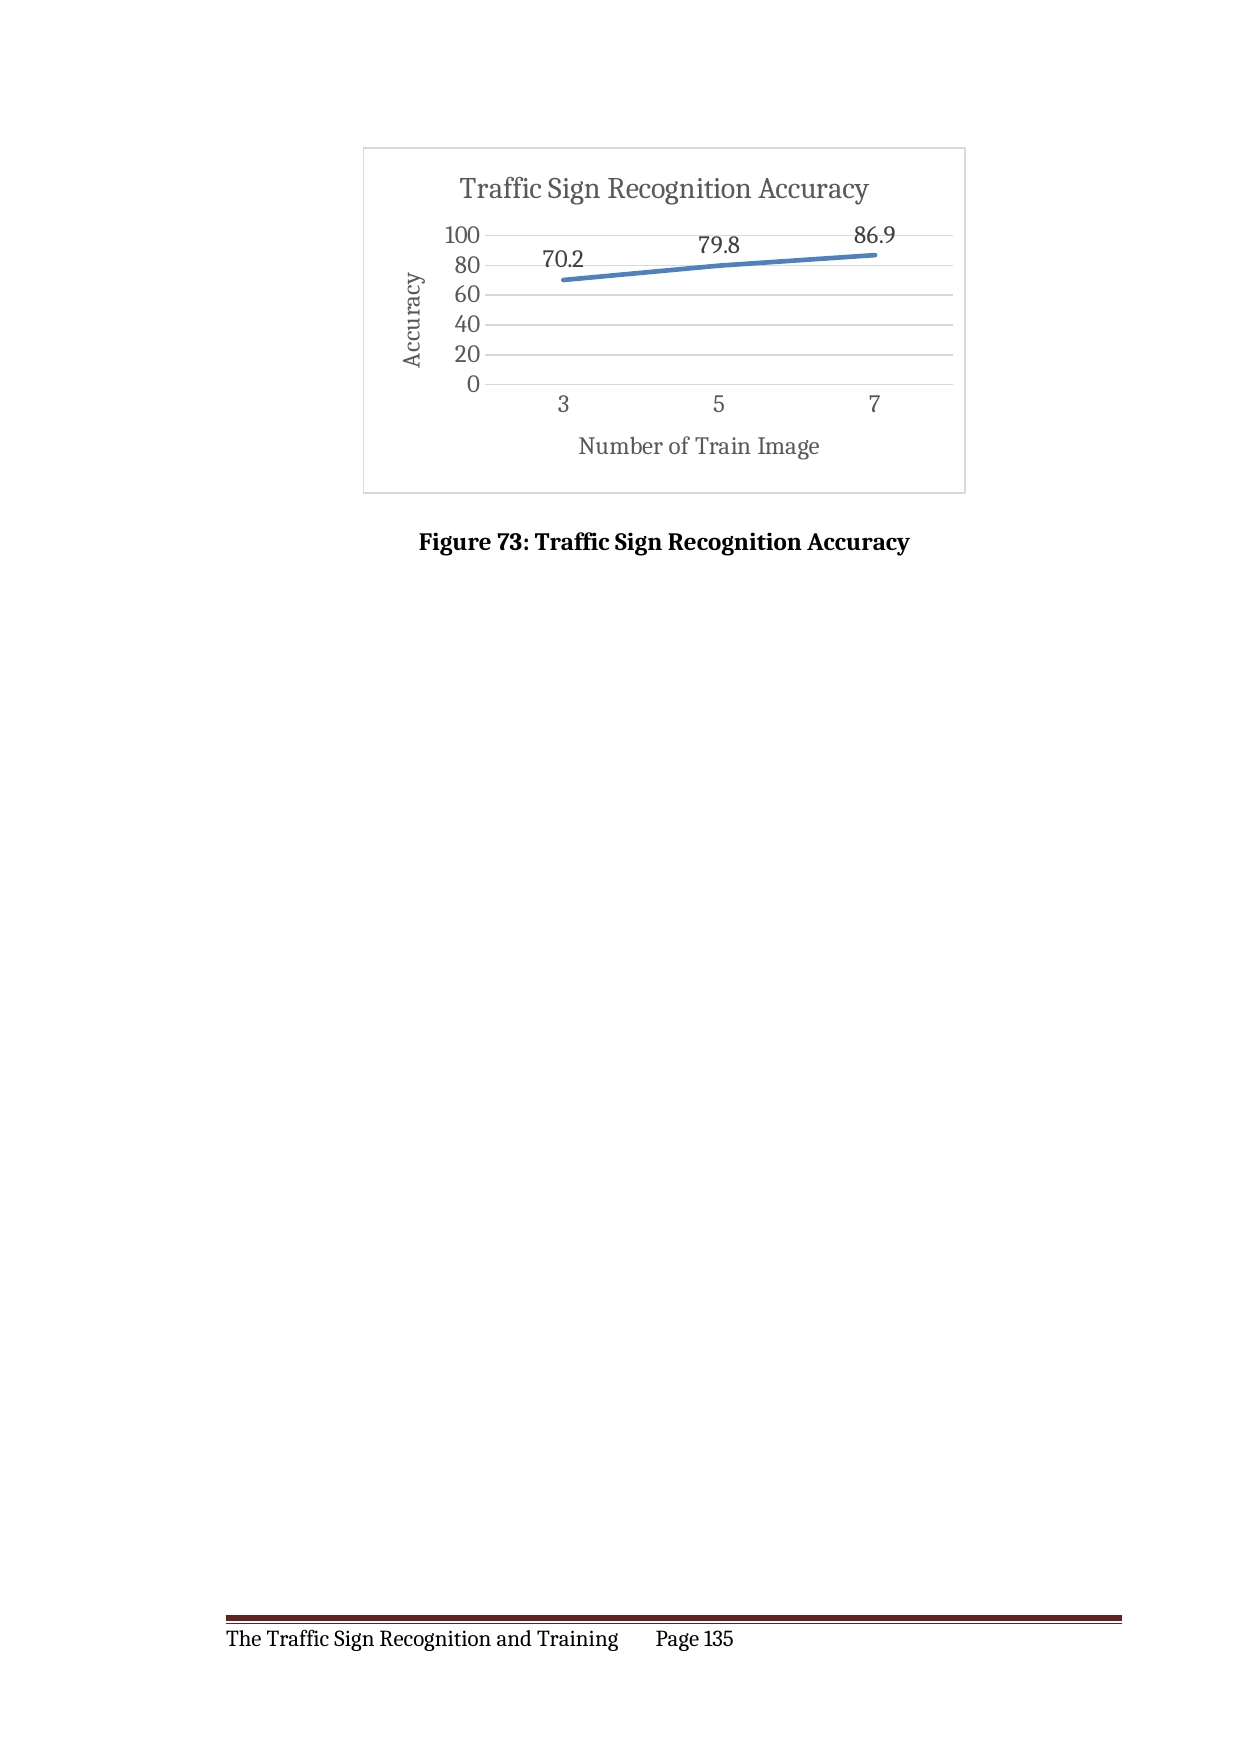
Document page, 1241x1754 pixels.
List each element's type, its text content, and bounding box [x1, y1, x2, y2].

text Figure 73: Traffic Sign Recognition Accuracy [207, 528, 1122, 557]
